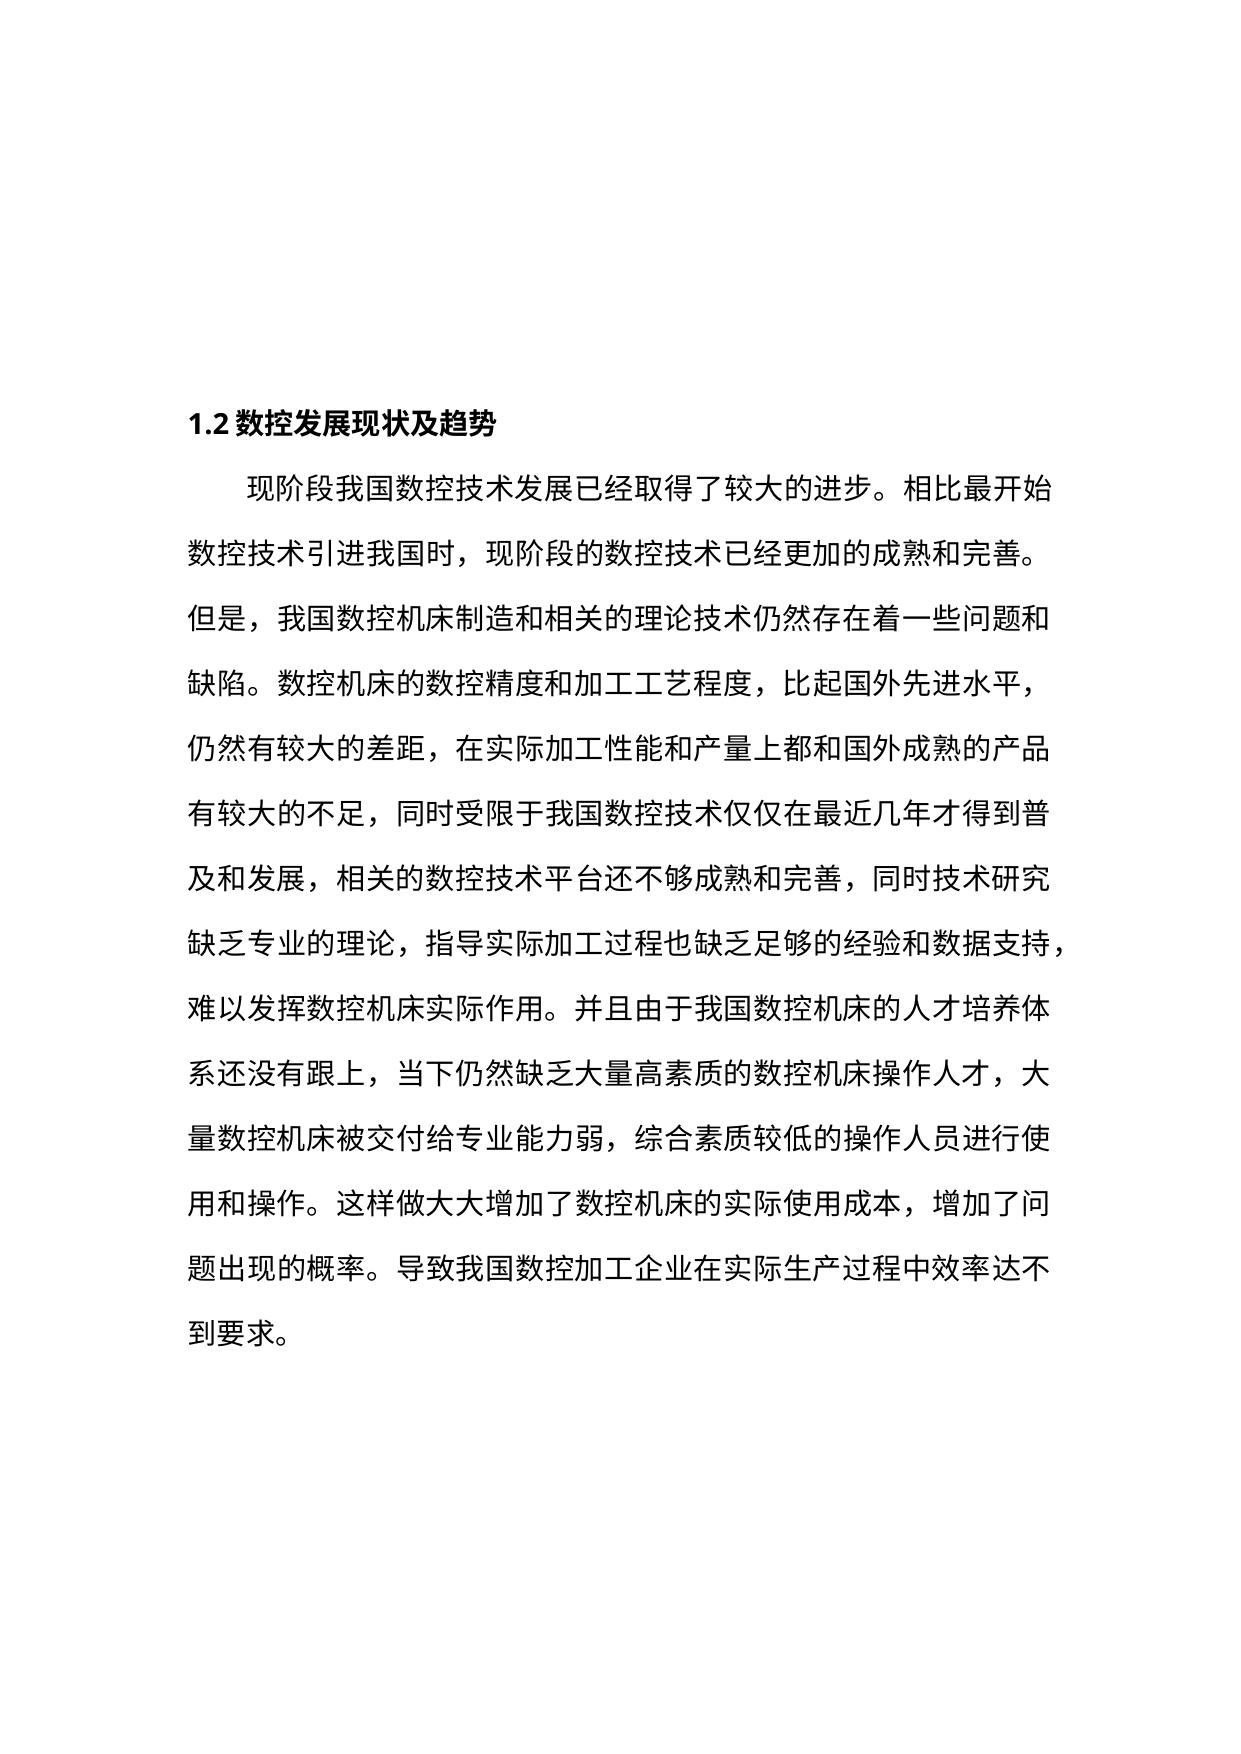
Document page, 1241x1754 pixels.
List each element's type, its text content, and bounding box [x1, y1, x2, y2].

subtitle 1.2数控发展现状及趋势 [187, 389, 1053, 454]
text 现阶段我国数控技术发展已经取得了较大的进步。相比最开始数控技术引进我国时，现阶段的数控技术已经更加的成熟和完善。但是，我国数控机床制造和相关的理论技术仍然存在着一些问题和缺陷。数控机床的数控精度和加工工艺程度，比起国外先进水平，仍然有较大的差距，在实际加工性能和产量上都和国外成熟的产品有较大的不足，同时受限于我国数控技术仅仅在最近几年才得到普及和发展，相关的数控技术平台还不够成熟和完善，同时技术研究缺乏专业的理论，指导实际加工过程也缺乏足够的经验和数据支持，难以发挥数控机床实际作用。并且由于我国数控机床的人才培养体系还没有跟上，当下仍然缺乏大量高素质的数控机床操作人才，大量数控机床被交付给专业能力弱，综合素质较低的操作人员进行使用和操作。这样做大大增加了数控机床的实际使用成本，增加了问题出现的概率。导致我国数控加工企业在实际生产过程中效率达不到要求。 [187, 454, 1053, 1364]
